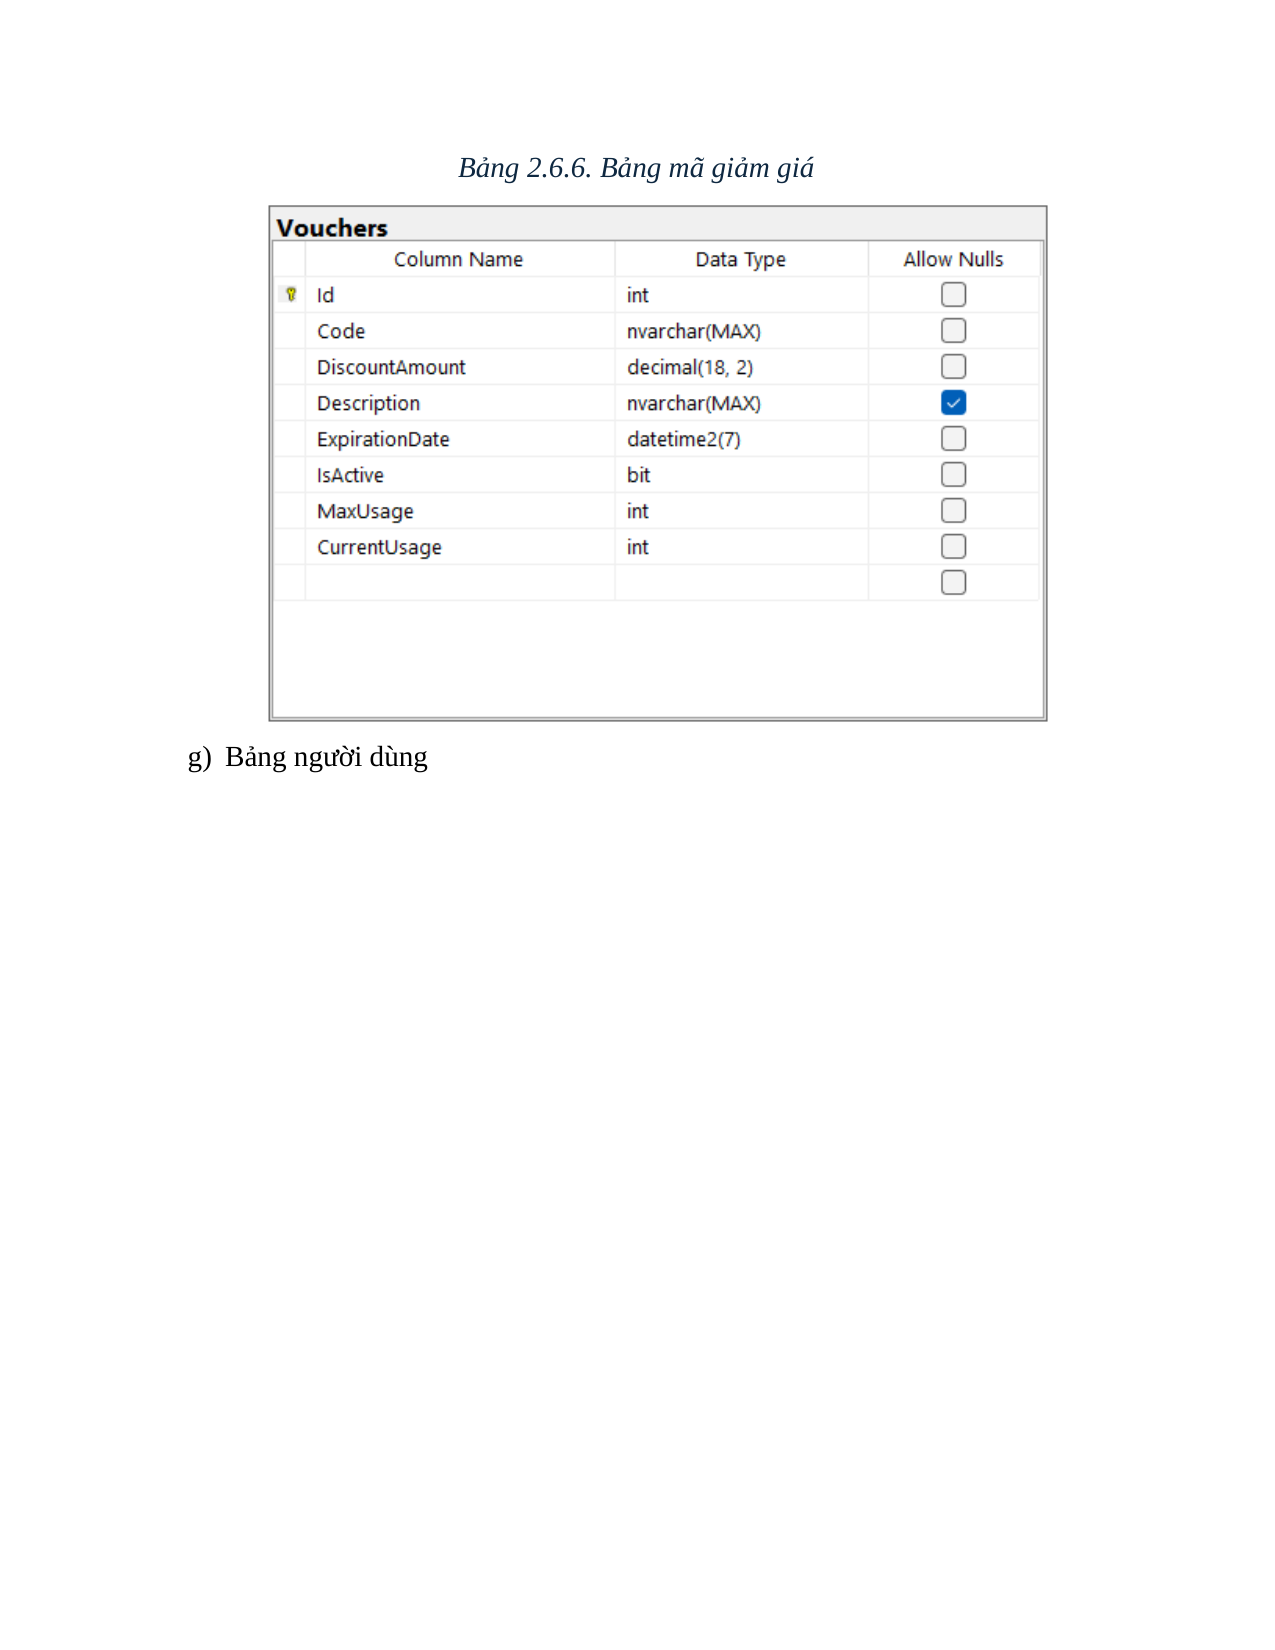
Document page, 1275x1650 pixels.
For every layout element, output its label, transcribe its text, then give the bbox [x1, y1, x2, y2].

picture [261, 204, 1051, 725]
list Bảng người dùng [187, 739, 1125, 772]
text Bảng 2.6.6. Bảng mã giảm giá [150, 150, 1125, 183]
